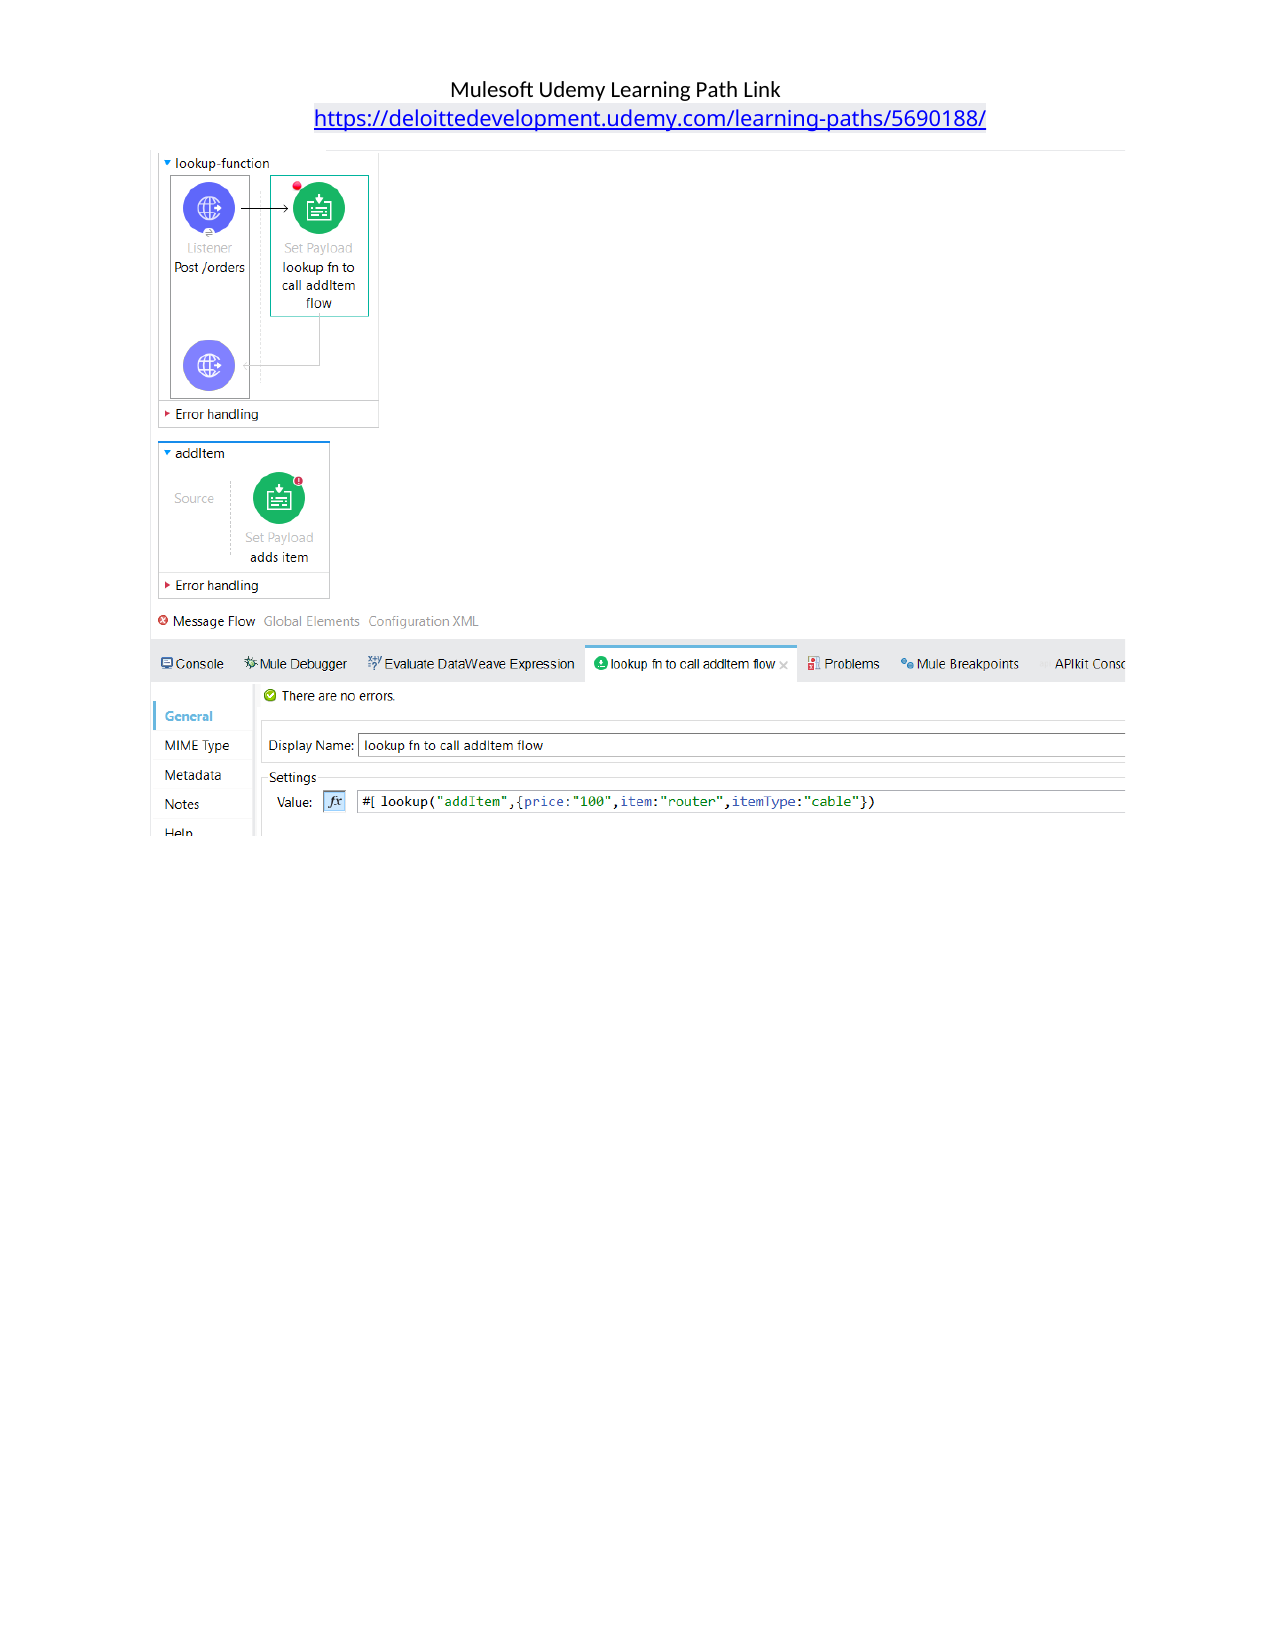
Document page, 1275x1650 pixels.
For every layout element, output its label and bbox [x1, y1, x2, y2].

picture [150, 150, 1125, 836]
